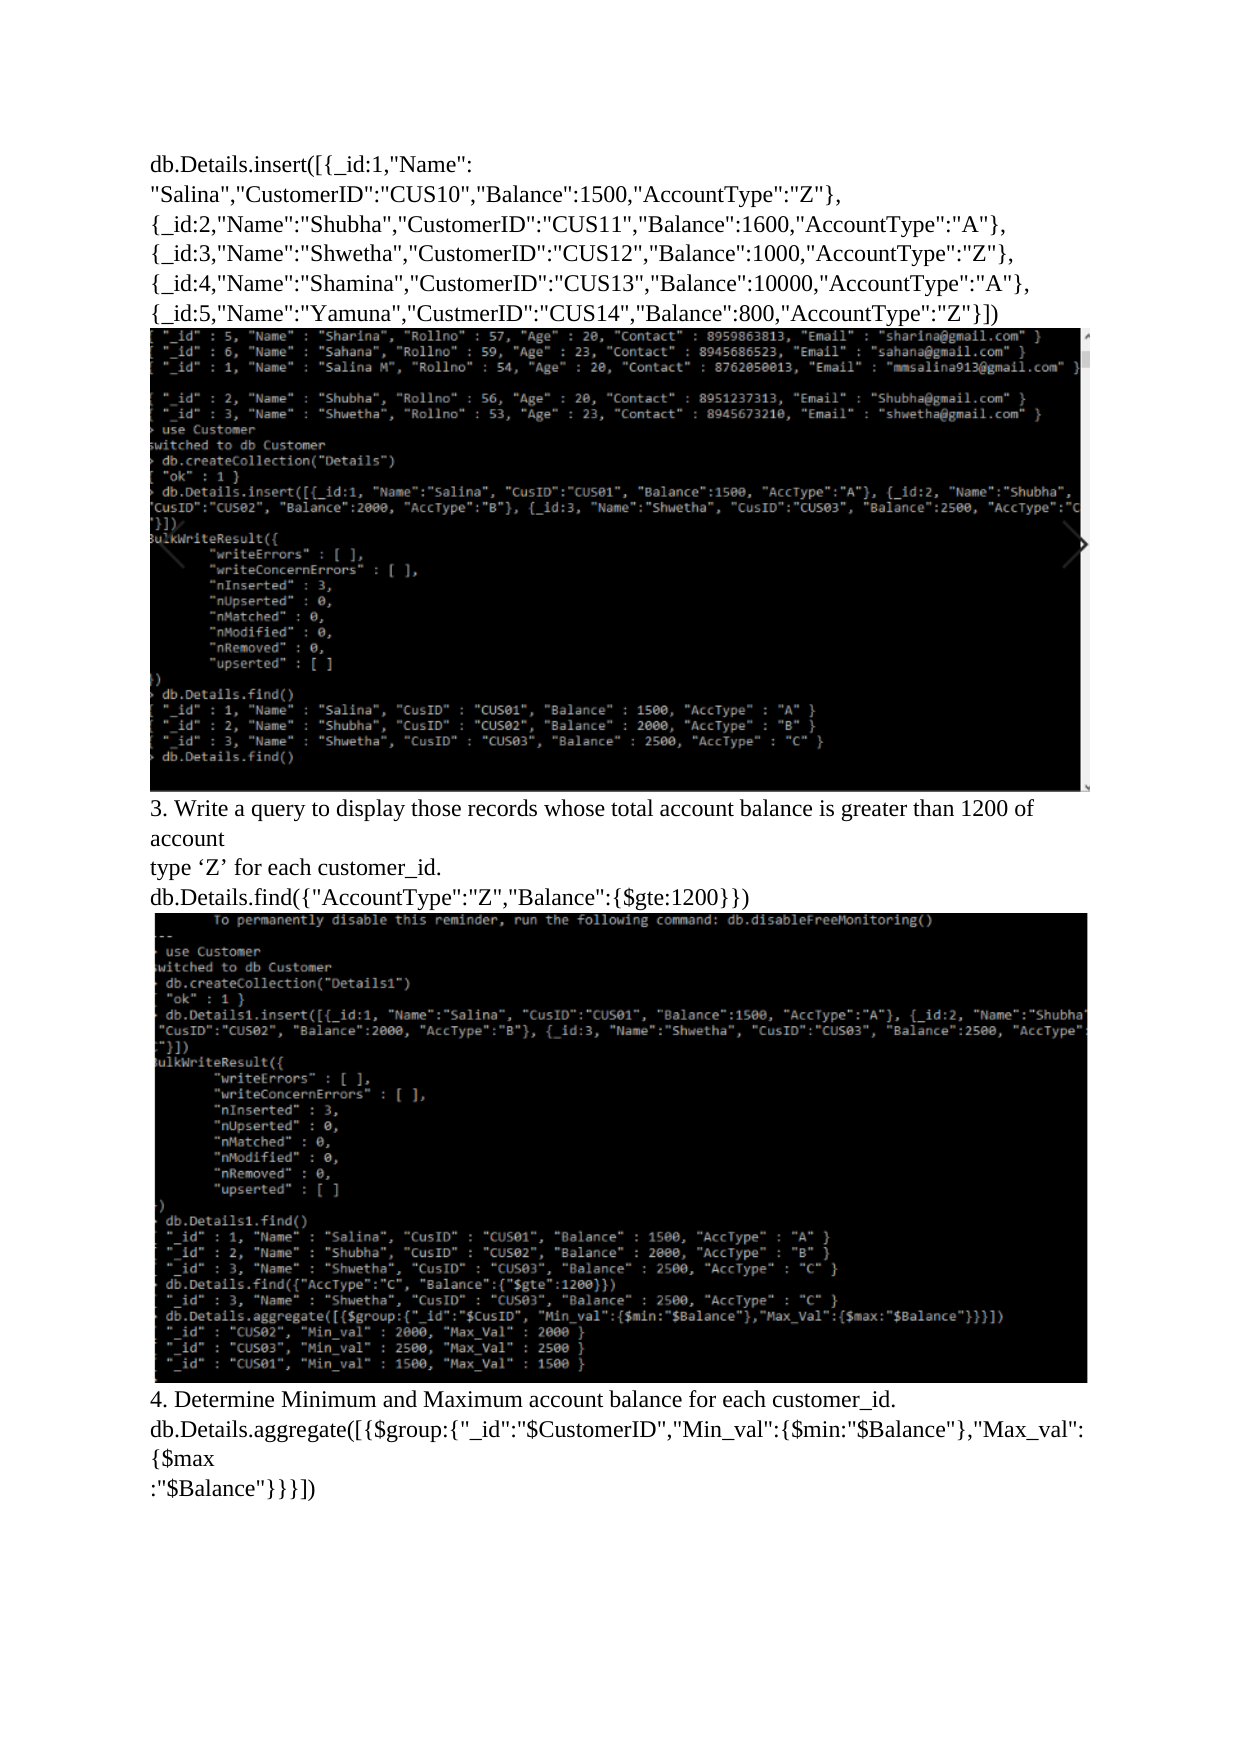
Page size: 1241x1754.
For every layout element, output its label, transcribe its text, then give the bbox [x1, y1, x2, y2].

picture [150, 913, 1089, 1383]
text db.Details.find({"AccountType":"Z","Balance":{$gte:1200}}) [150, 883, 1090, 911]
text :"$Balance"}}}]) [150, 1474, 1090, 1502]
text db.Details.insert([{_id:1,"Name":"Salina","CustomerID":"CUS10","Balance":1500,"AccountType":"Z"},{_id:2,"Name":"Shubha","CustomerID":"CUS11","Balance":1600,"AccountType":"A"},{_id:3,"Name":"Shwetha","CustomerID":"CUS12","Balance":1000,"AccountType":"Z"},{_id:4,"Name":"Shamina","CustomerID":"CUS13","Balance":10000,"AccountType":"A"},{_id:5,"Name":"Yamuna","CustmerID":"CUS14","Balance":800,"AccountType":"Z"}]) [150, 150, 1090, 327]
text type ‘Z’ for each customer_id. [150, 853, 1090, 881]
text 3. Write a query to display those records whose total account balance is greater than 1200 of account [150, 794, 1090, 851]
text 4. Determine Minimum and Maximum account balance for each customer_id. [150, 1385, 1090, 1412]
picture [150, 328, 1090, 792]
text db.Details.aggregate([{$group:{"_id":"$CustomerID","Min_val":{$min:"$Balance"},"Max_val":{$max [150, 1414, 1090, 1472]
